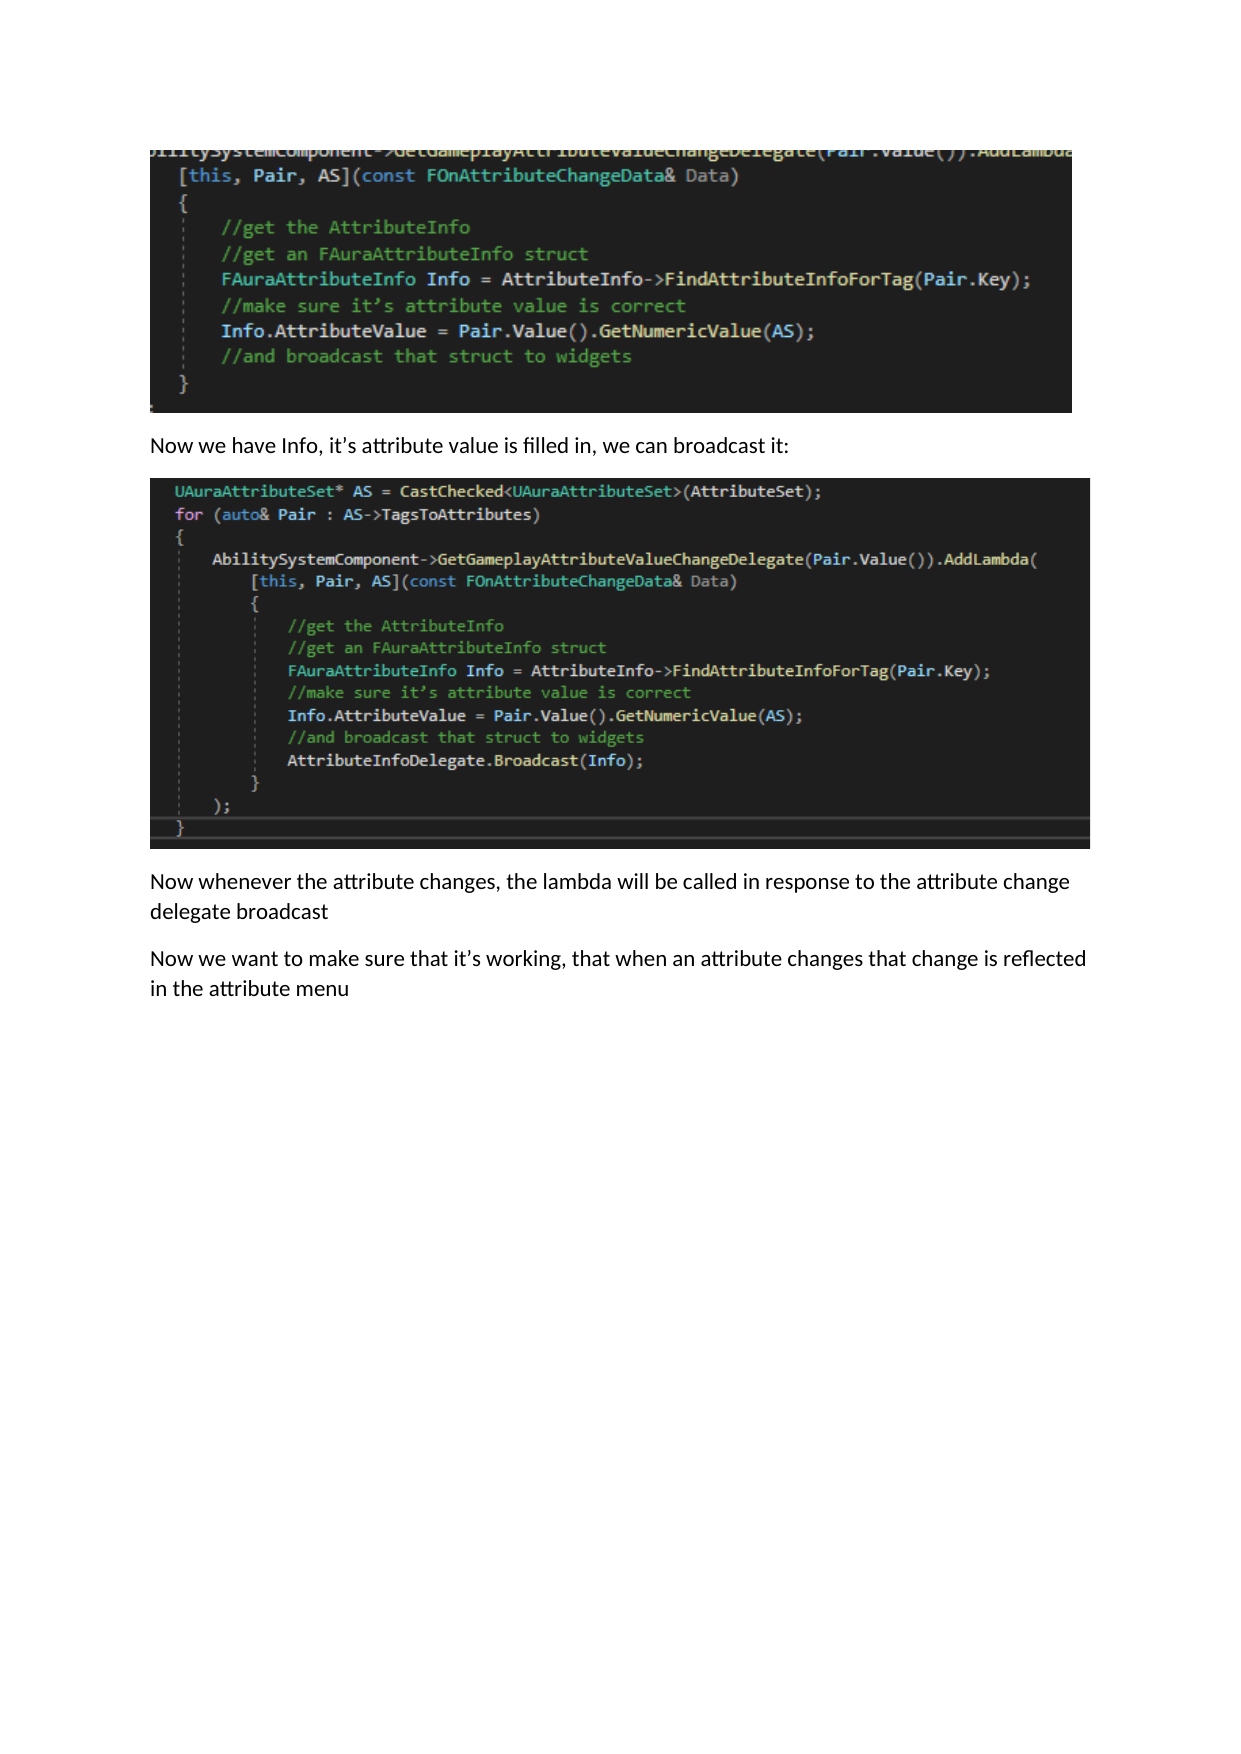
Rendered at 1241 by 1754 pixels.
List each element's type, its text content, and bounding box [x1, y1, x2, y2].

picture [150, 478, 1091, 849]
text Now we have Info, it’s attribute value is filled in, we can broadcast it: [150, 431, 1090, 459]
text Now we want to make sure that it’s working, that when an attribute changes that change is reflected in the attribute menu [150, 944, 1090, 1002]
text Now whenever the attribute changes, the lambda will be called in response to the attribute change delegate broadcast [150, 867, 1090, 925]
picture [150, 150, 1072, 413]
